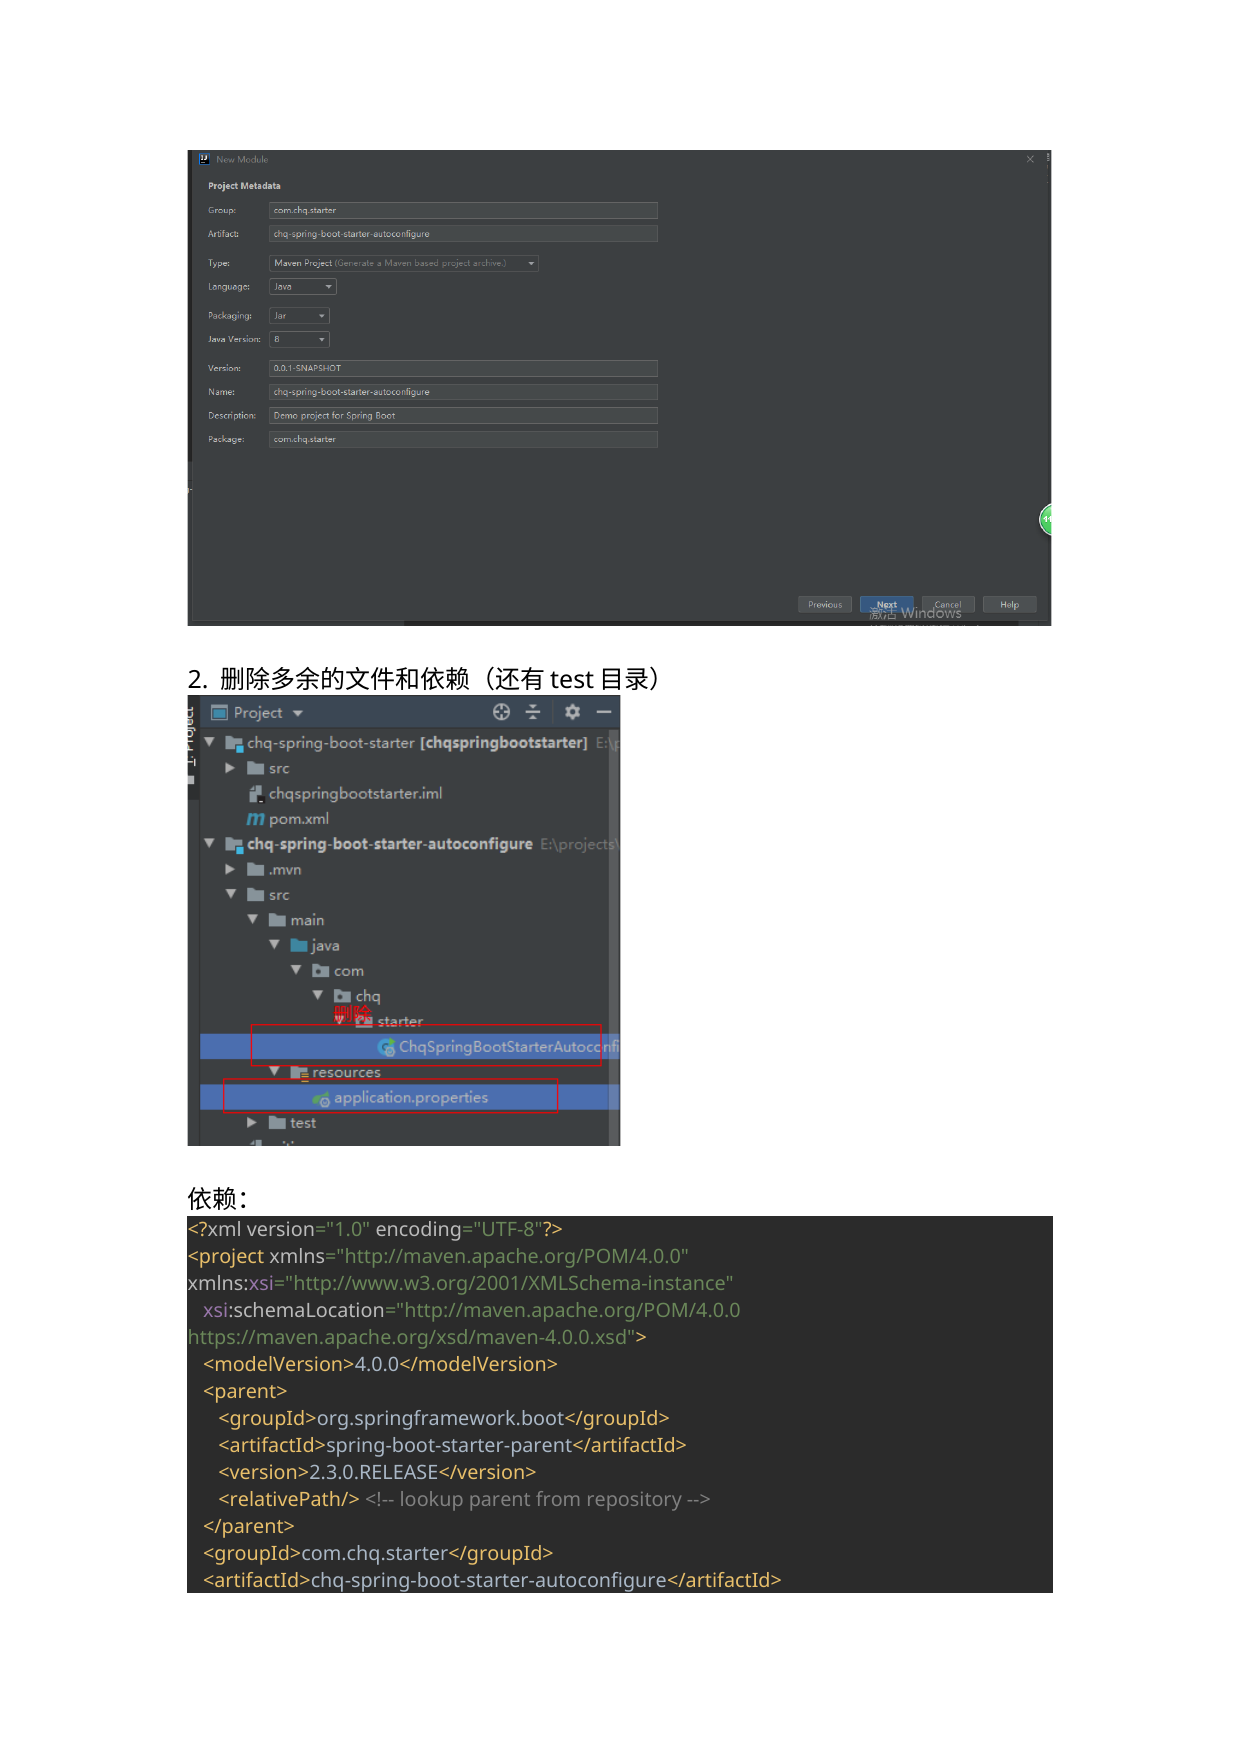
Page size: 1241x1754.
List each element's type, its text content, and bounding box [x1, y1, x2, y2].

picture [187, 695, 621, 1146]
picture [187, 150, 1052, 626]
list 删除多余的文件和依赖（还有test目录） [187, 659, 1053, 695]
list 依赖： [187, 1179, 1053, 1216]
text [187, 1216, 1053, 1593]
